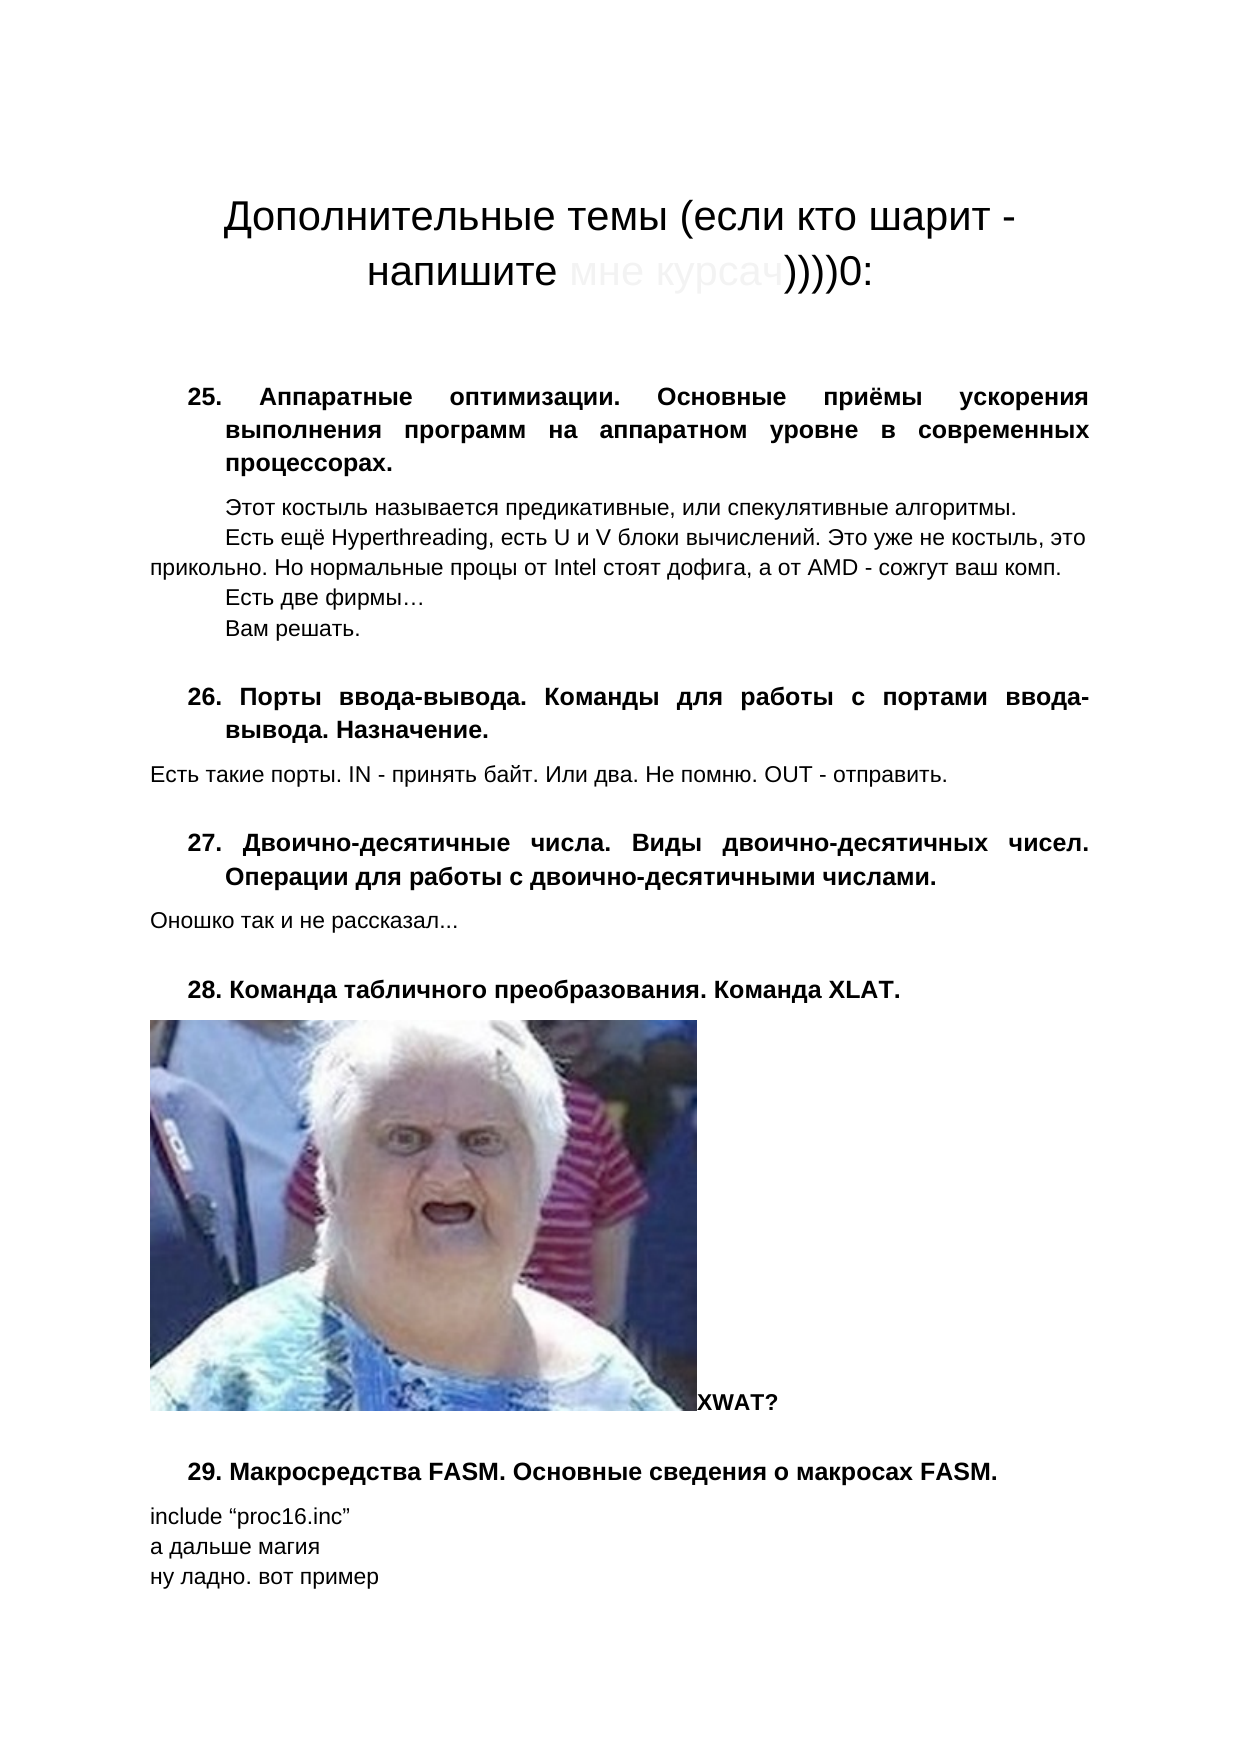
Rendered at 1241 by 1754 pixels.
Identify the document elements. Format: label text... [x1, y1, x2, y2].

subtitle 28. Команда табличного преобразования. Команда XLAT. [187, 975, 1090, 1003]
text а дальше магия [150, 1533, 1090, 1559]
picture [150, 1020, 697, 1411]
subtitle 25. Аппаратные оптимизации. Основные приёмы ускорения выполнения программ на аппаратном уровне в современных процессорах. [187, 382, 1090, 477]
subtitle 26. Порты ввода-вывода. Команды для работы с портами ввода-вывода. Назначение. [187, 682, 1090, 744]
text Оношко так и не рассказал... [150, 907, 1090, 933]
text Есть ещё Hyperthreading, есть U и V блоки вычислений. Это уже не костыль, это прикольно. Но нормальные процы от Intel стоят дофига, а от AMD - сожгут ваш комп. [150, 524, 1090, 580]
subtitle 29. Макросредства FASM. Основные сведения о макросах FASM. [187, 1457, 1090, 1486]
text Есть такие порты. IN - принять байт. Или два. Не помню. OUT - отправить. [150, 761, 1090, 787]
text Есть две фирмы… [150, 584, 1090, 611]
subtitle Дополнительные темы (если кто шарит - напишите мне курсач))))0: [150, 192, 1090, 295]
text Этот костыль называется предикативные, или спекулятивные алгоритмы. [150, 494, 1090, 520]
text Вам решать. [150, 614, 1090, 641]
text ну ладно. вот пример [150, 1563, 1090, 1589]
subtitle 27. Двоично-десятичные числа. Виды двоично-десятичных чисел. Операции для работы с двоично-десятичными числами. [187, 828, 1090, 890]
text include “proc16.inc” [150, 1503, 1090, 1529]
